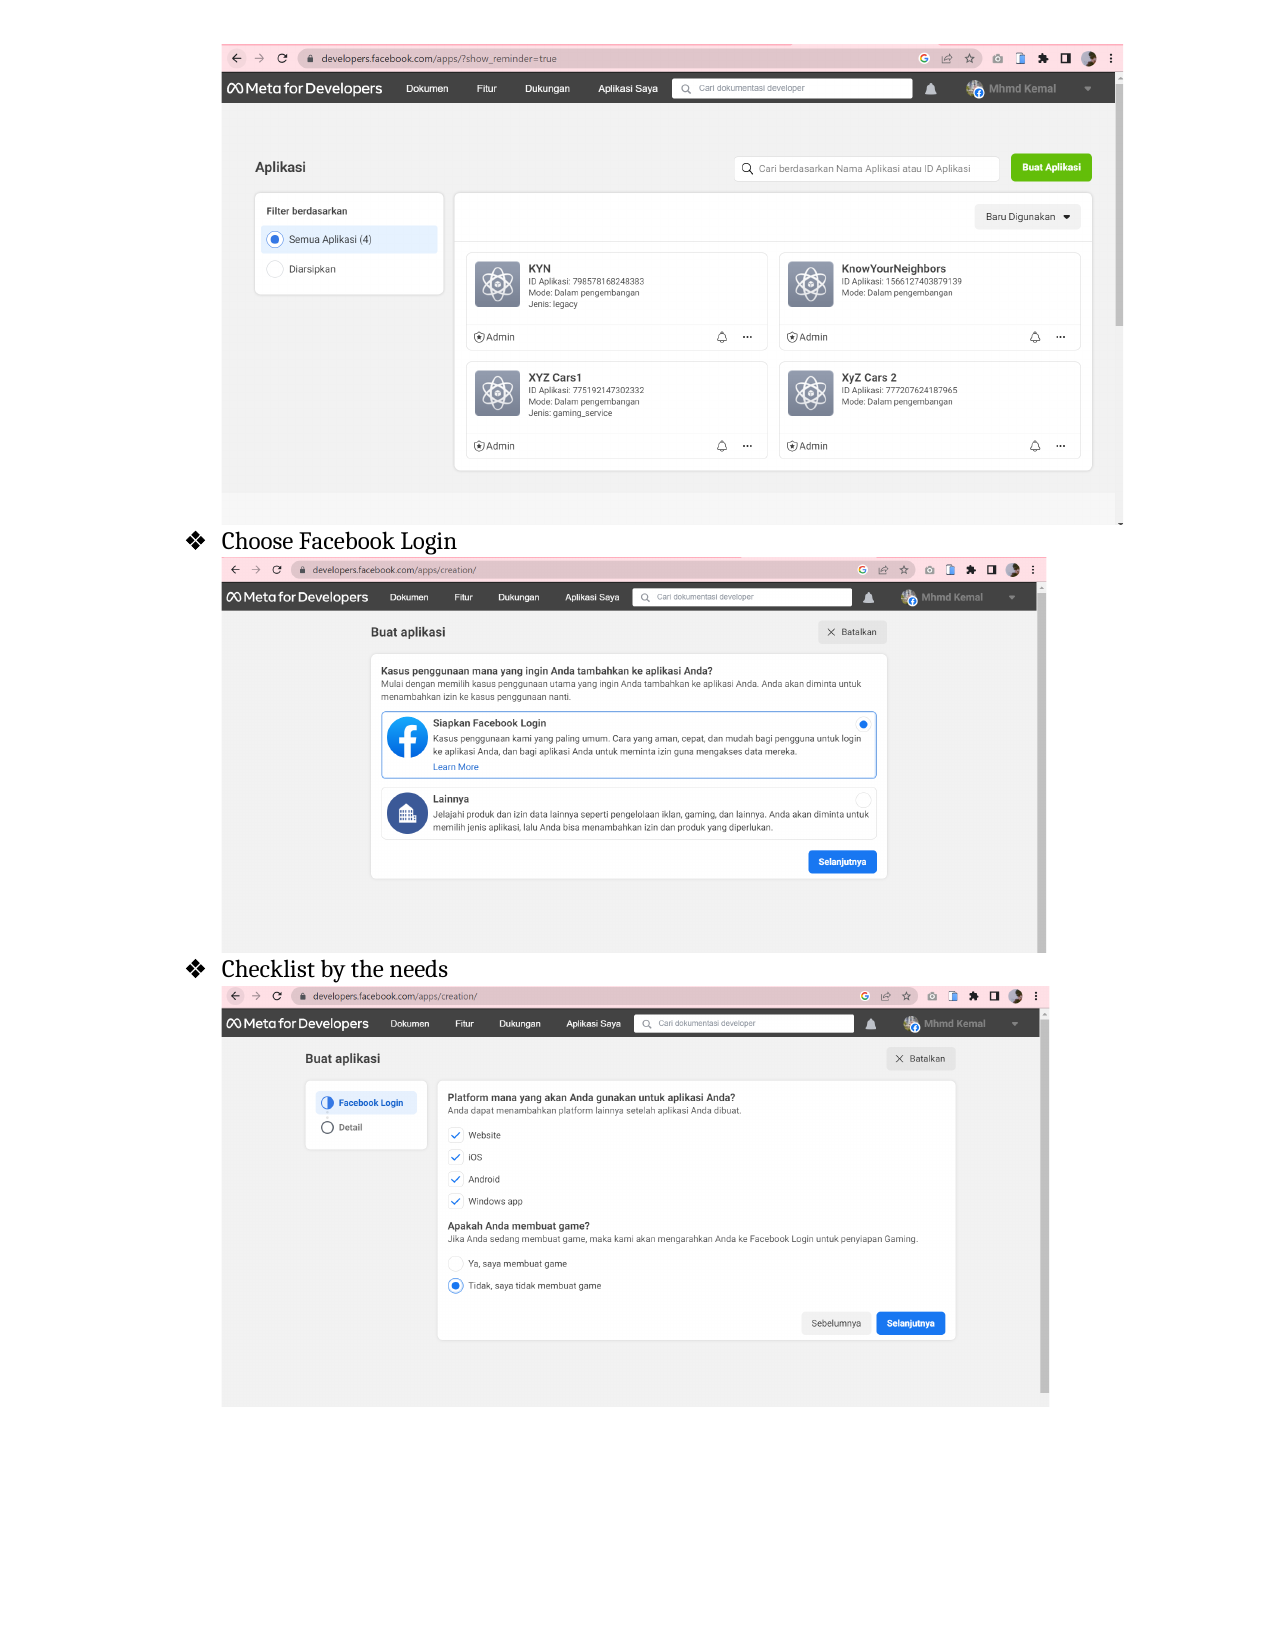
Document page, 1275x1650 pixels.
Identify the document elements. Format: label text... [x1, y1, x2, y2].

picture [221, 557, 1047, 953]
picture [221, 44, 1124, 525]
picture [221, 986, 1050, 1407]
